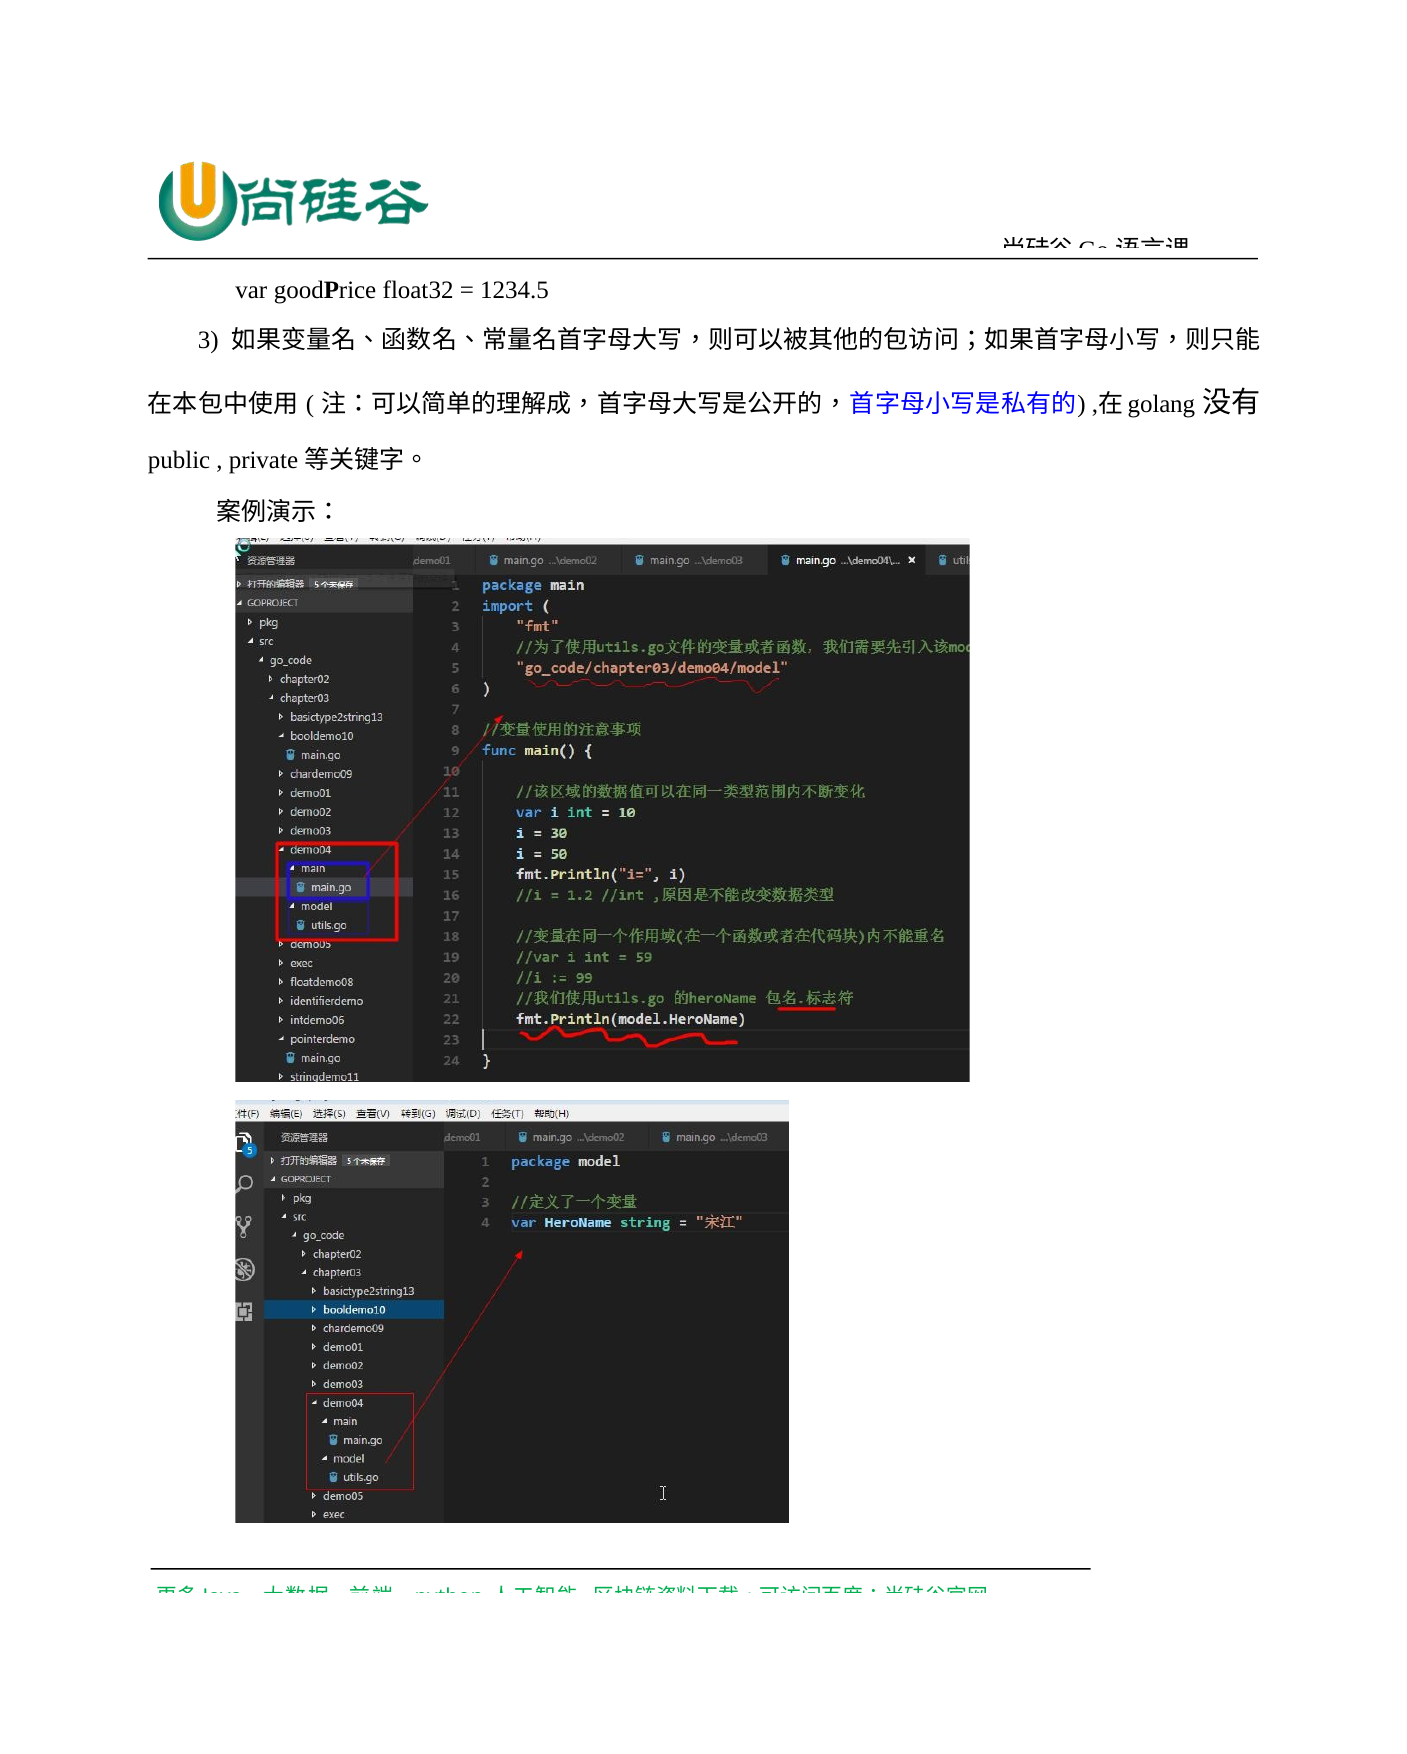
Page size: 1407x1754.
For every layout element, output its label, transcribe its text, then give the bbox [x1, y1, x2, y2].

picture [235, 1100, 789, 1523]
picture [158, 161, 429, 241]
text 案例演示： [216, 498, 1319, 526]
picture [235, 538, 970, 1082]
list 如果变量名、函数名、常量名首字母大写，则可以被其他的包访问；如果首字母小写，则只能在本包中使用 ( 注：可以简单的理解成，首字母大写是公开的，首字母小写是私有的) ,在 golang 没有public , private 等关键字。 [148, 322, 1261, 476]
text var goodPrice float32 = 1234.5 [235, 275, 1319, 303]
